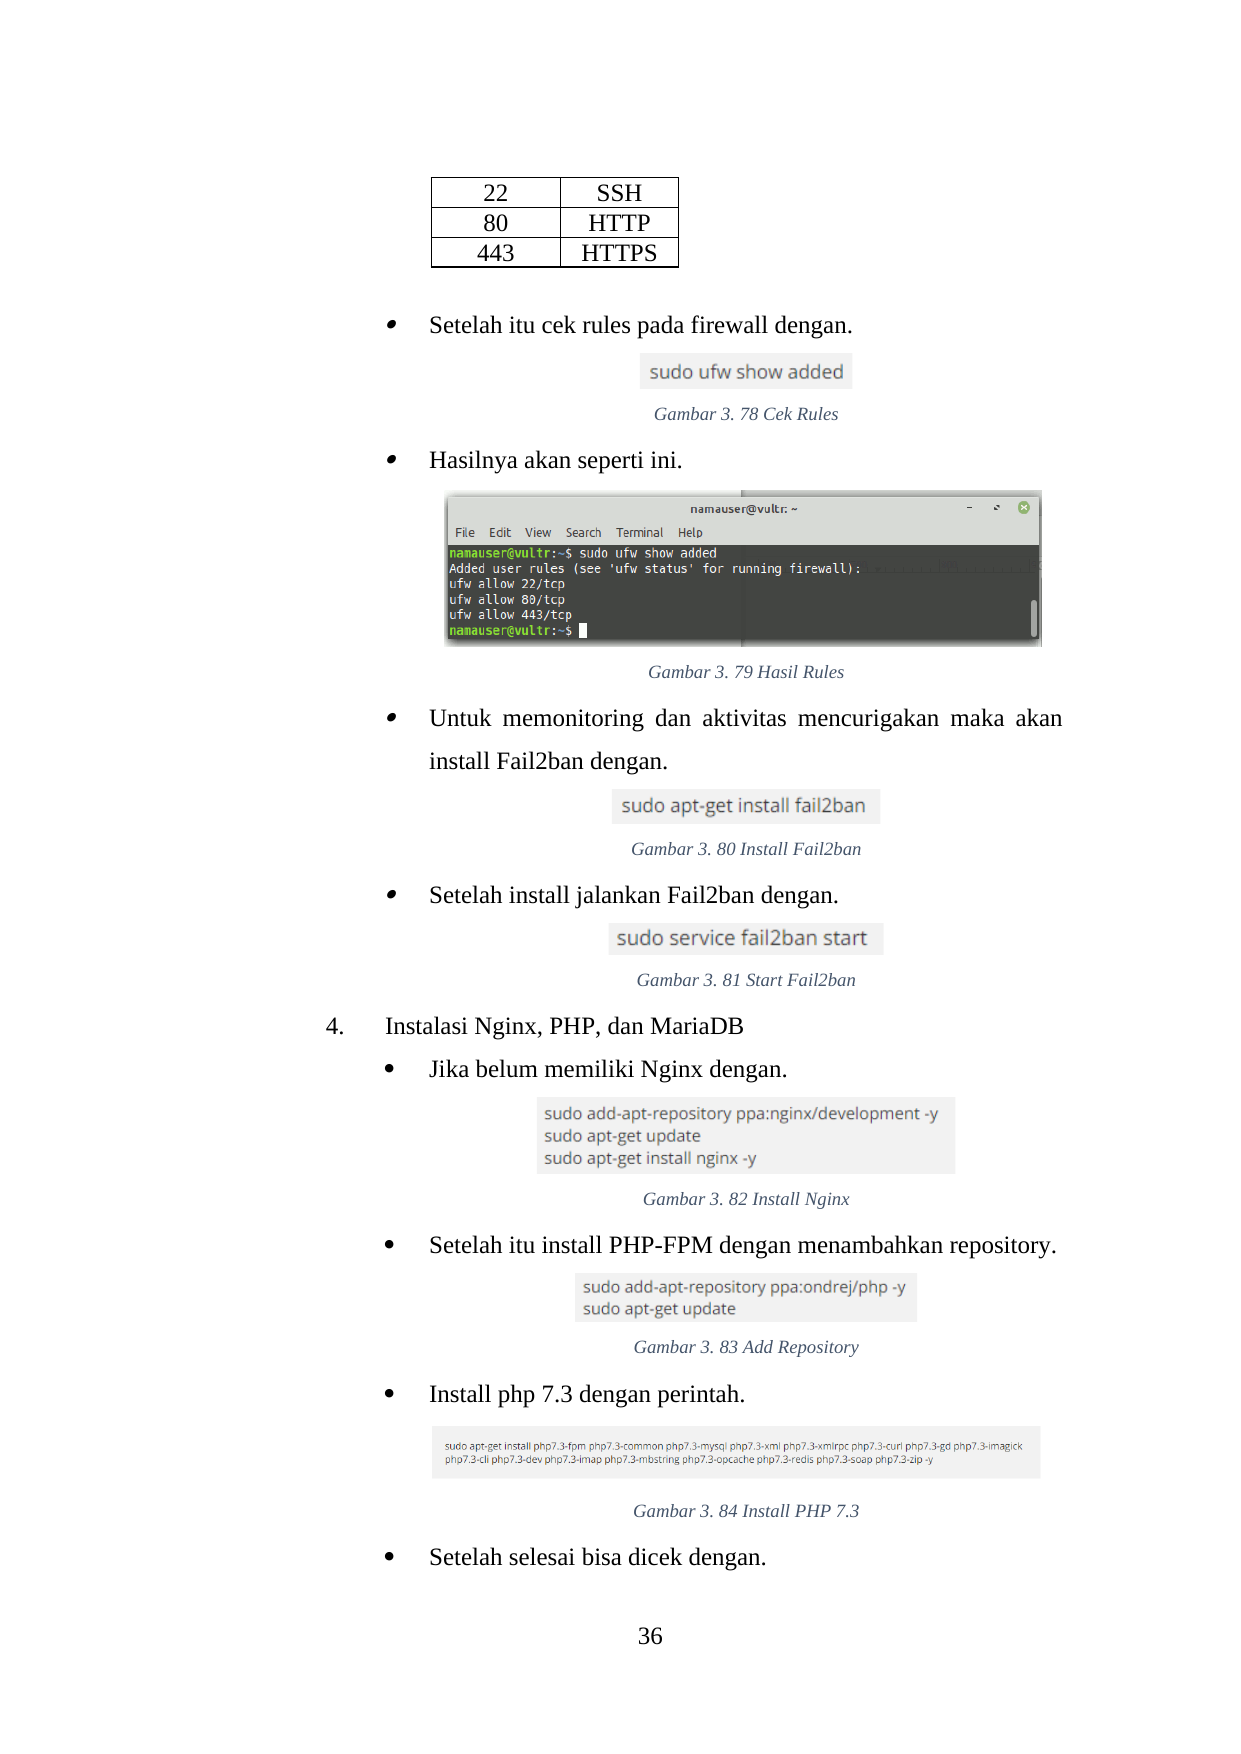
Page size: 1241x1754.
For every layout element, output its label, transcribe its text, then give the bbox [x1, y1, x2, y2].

table_cell 22 [432, 178, 560, 207]
picture [639, 353, 853, 389]
table_cell 443 [432, 238, 560, 266]
list Untuk memonitoring dan aktivitas mencurigakan maka akan install Fail2ban dengan. [385, 703, 1063, 775]
picture [575, 1273, 918, 1322]
table_cell SSH [561, 178, 678, 207]
text Gambar 3. 84 Install PHP 7.3 [429, 1500, 1063, 1522]
table_cell HTTPS [561, 238, 678, 266]
list Setelah itu cek rules pada firewall dengan. [385, 311, 1063, 339]
picture [611, 789, 881, 824]
list Instalasi Nginx, PHP, dan MariaDB [326, 1011, 1063, 1040]
list Install php 7.3 dengan perintah. [385, 1379, 1063, 1407]
table_cell HTTP [561, 208, 678, 237]
picture [428, 1421, 1046, 1486]
text Gambar 3. 81 Start Fail2ban [429, 969, 1063, 991]
table_cell 80 [432, 208, 560, 237]
text Gambar 3. 78 Cek Rules [429, 403, 1063, 425]
list Setelah selesai bisa dicek dengan. [385, 1542, 1063, 1571]
text Gambar 3. 83 Add Repository [429, 1336, 1063, 1358]
text Gambar 3. 80 Install Fail2ban [429, 838, 1063, 859]
list Jika belum memiliki Nginx dengan. [385, 1054, 1063, 1083]
picture [437, 488, 1055, 647]
text Gambar 3. 79 Hasil Rules [429, 661, 1063, 682]
list Setelah install jalankan Fail2ban dengan. [385, 880, 1063, 909]
picture [608, 923, 884, 955]
text Gambar 3. 82 Install Nginx [429, 1188, 1063, 1209]
list Hasilnya akan seperti ini. [385, 446, 1063, 474]
list Setelah itu install PHP-FPM dengan menambahkan repository. [385, 1230, 1063, 1259]
picture [536, 1097, 956, 1174]
